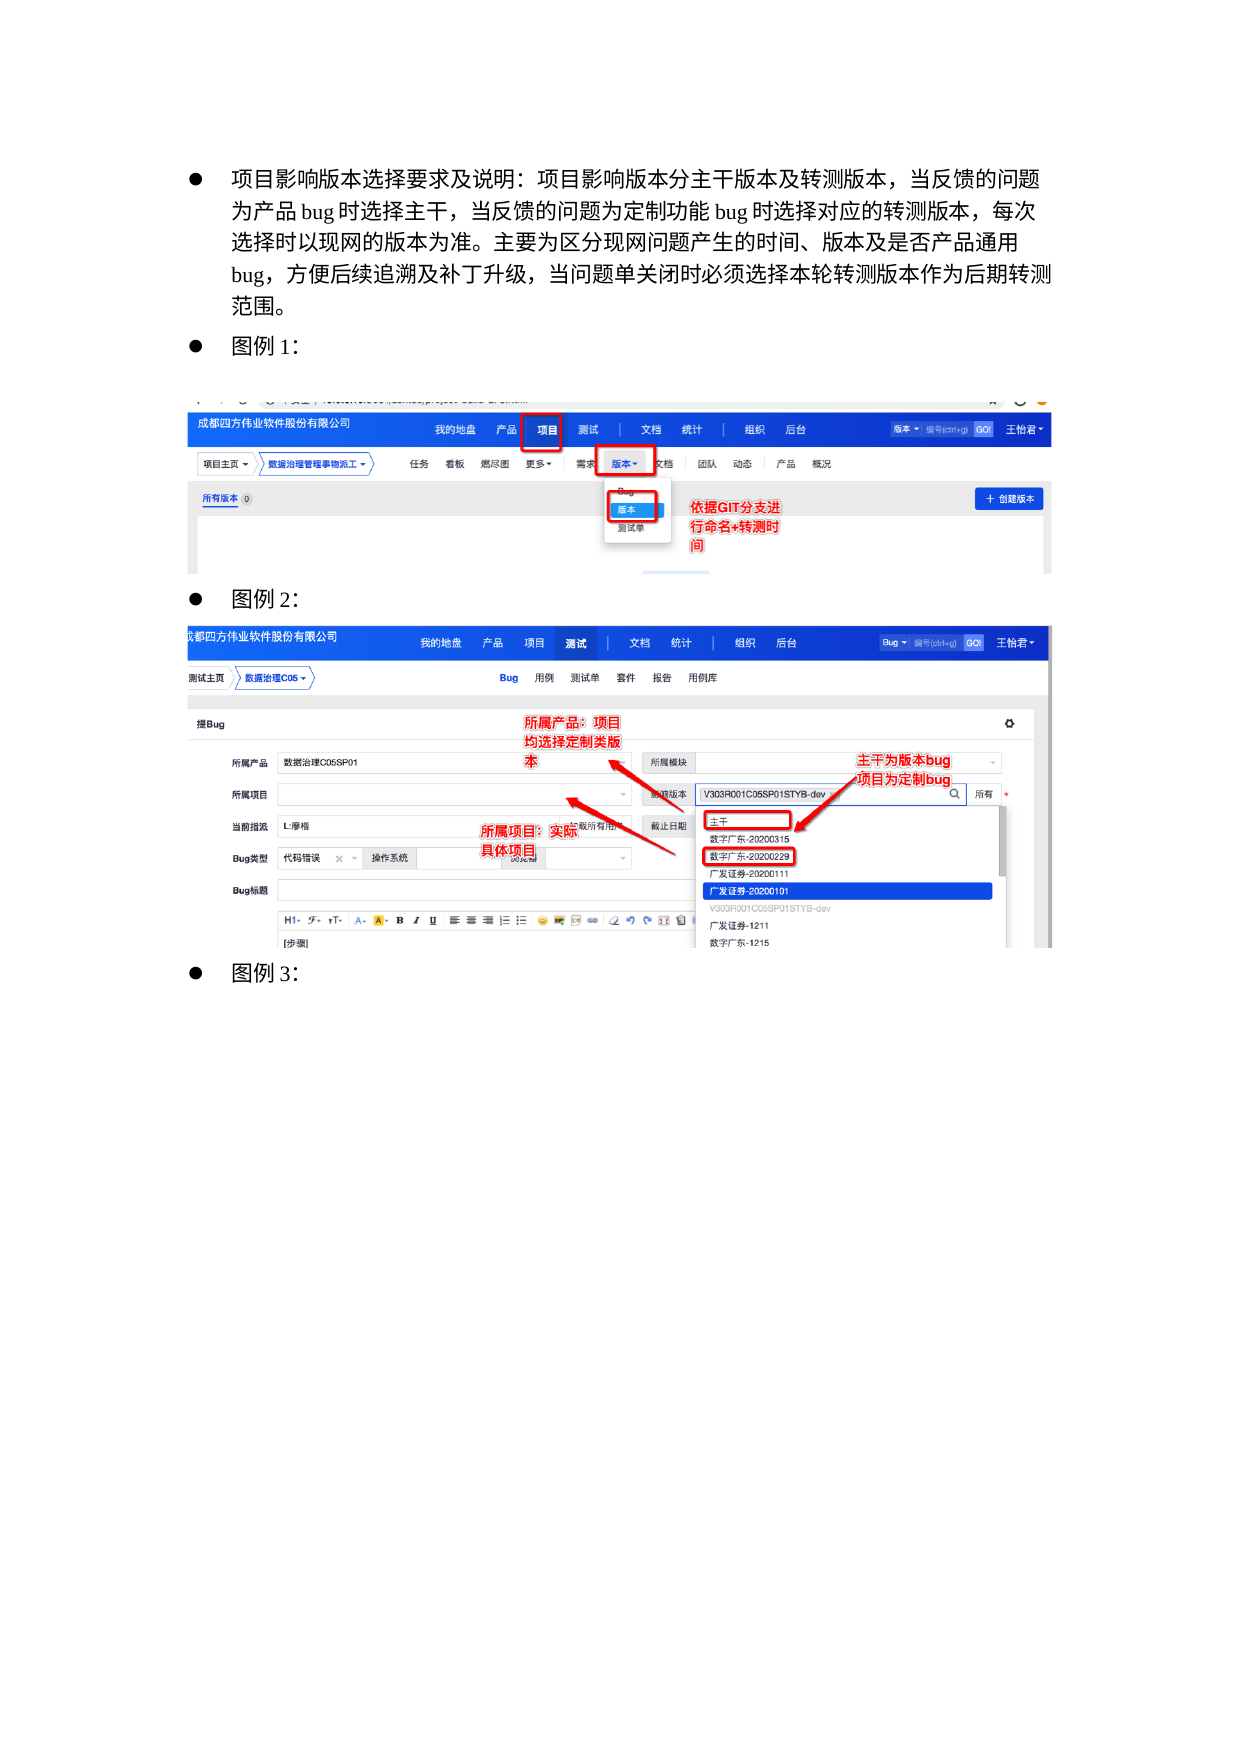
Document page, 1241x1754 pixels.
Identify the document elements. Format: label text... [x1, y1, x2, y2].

list 图例2： [187, 582, 1053, 614]
list 图例3： [187, 956, 1053, 988]
picture [187, 622, 1053, 948]
picture [187, 402, 1052, 574]
list 项目影响版本选择要求及说明：项目影响版本分主干版本及转测版本，当反馈的问题为产品bug时选择主干，当反馈的问题为定制功能bug时选择对应的转测版本，每次选择时以现网的版本为准。主要为区分现网问题产生的时间、版本及是否产品通用bug，方便后续追溯及补丁升级，当问题单关闭时必须选择本轮转测版本作为后期转测范围。 [187, 162, 1053, 320]
list 图例1： [187, 329, 1053, 360]
